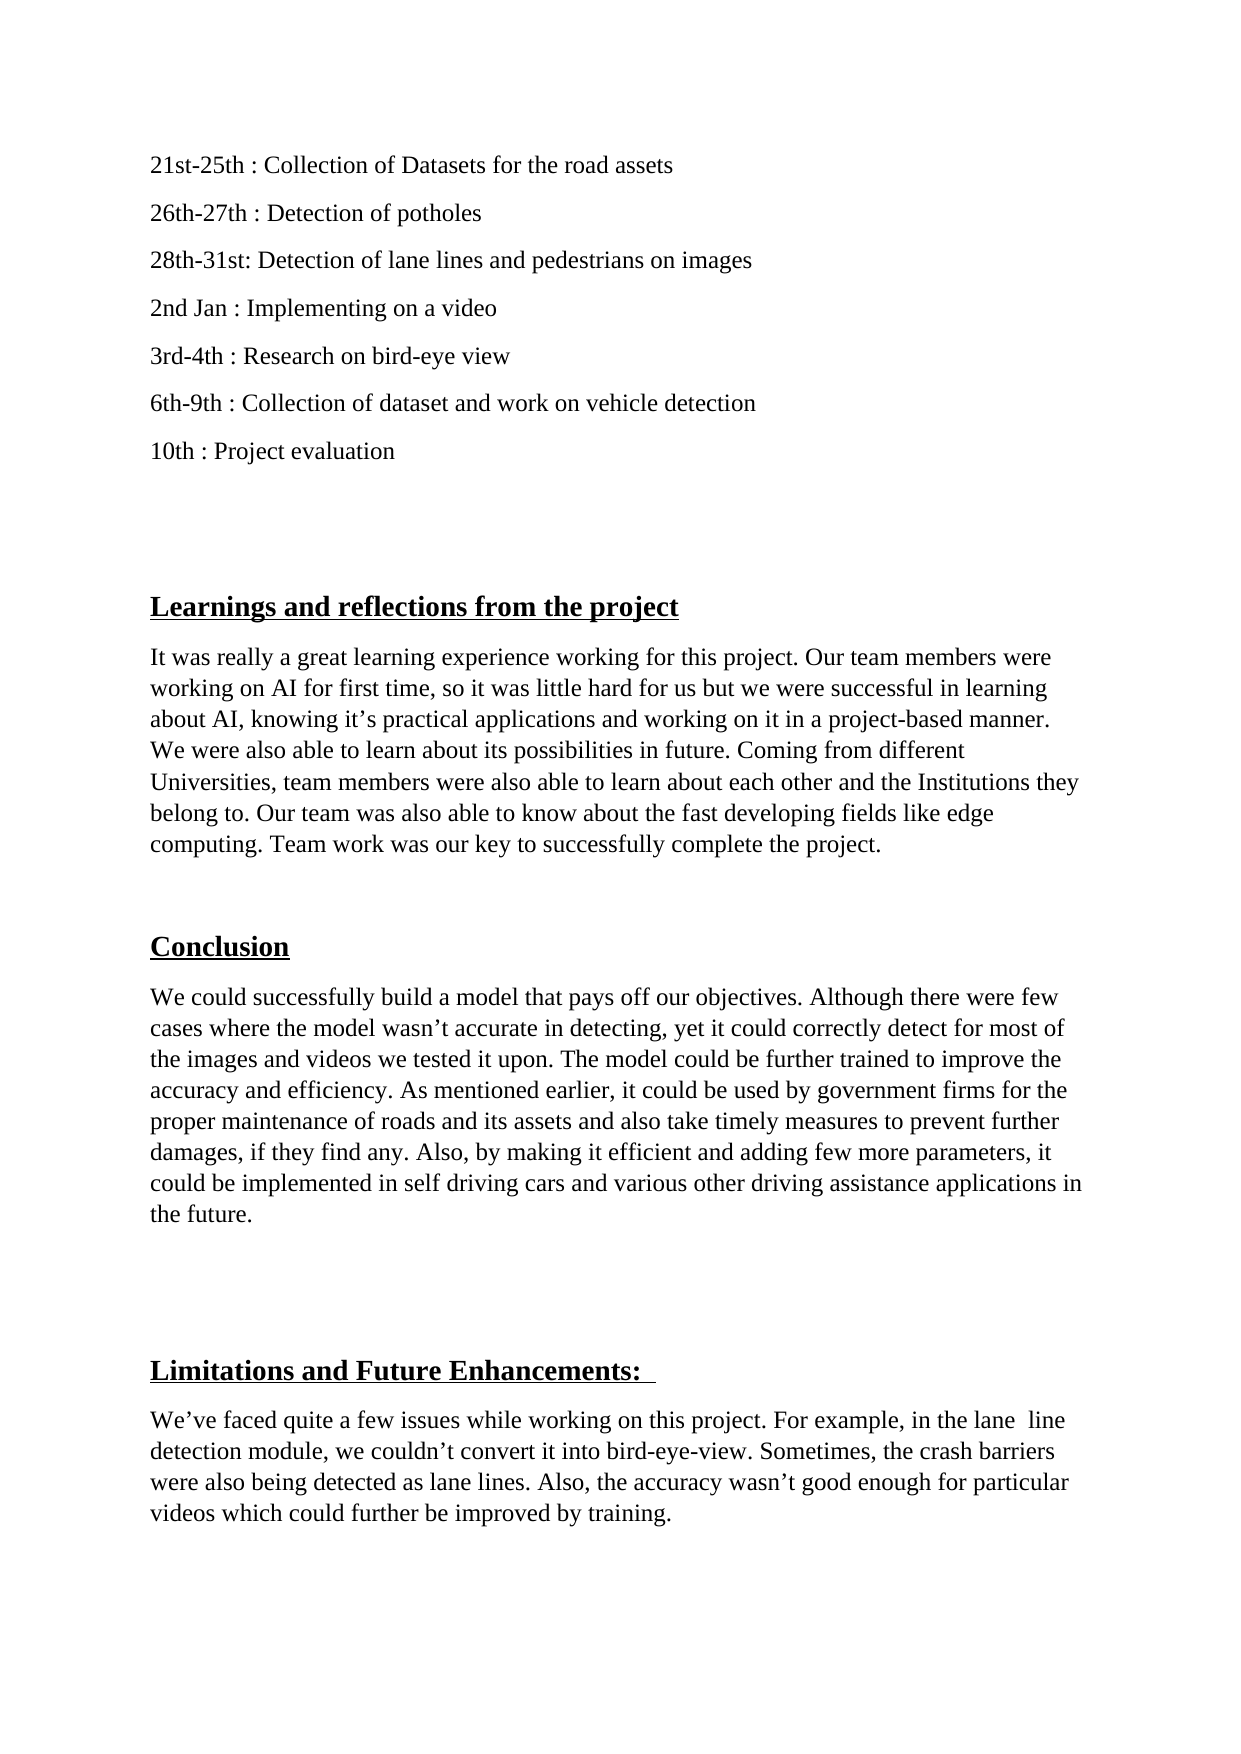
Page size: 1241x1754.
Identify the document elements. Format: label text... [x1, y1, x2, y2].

text 3rd-4th : Research on bird-eye view [150, 341, 1090, 369]
text We could successfully build a model that pays off our objectives. Although there were few cases where the model wasn’t accurate in detecting, yet it could correctly detect for most of the images and videos we tested it upon. The model could be further trained to improve the accuracy and efficiency. As mentioned earlier, it could be used by government firms for the proper maintenance of roads and its assets and also take timely measures to prevent further damages, if they find any. Also, by making it efficient and adding few more parameters, it could be implemented in self driving cars and various other driving assistance applications in the future. [150, 982, 1090, 1228]
text Limitations and Future Enhancements: [150, 1353, 1090, 1386]
text 2nd Jan : Implementing on a video [150, 293, 1090, 322]
text It was really a great learning experience working for this project. Our team members were working on AI for first time, so it was little hard for us but we were successful in learning about AI, knowing it’s practical applications and working on it in a project-based manner. We were also able to learn about its possibilities in future. Coming from different Universities, team members were also able to learn about each other and the Institutions they belong to. Our team was also able to know about the fast developing fields like edge computing. Team work was our key to successfully complete the project. [150, 642, 1090, 857]
text Conclusion [150, 929, 1090, 963]
text 28th-31st: Detection of lane lines and pedestrians on images [150, 245, 1090, 274]
text 10th : Project evaluation [150, 436, 1090, 465]
text We’ve faced quite a few issues while working on this project. For example, in the lane line detection module, we couldn’t convert it into bird-eye-view. Sometimes, the crash barriers were also being detected as lane lines. Also, the accuracy wasn’t good enough for particular videos which could further be improved by training. [150, 1405, 1090, 1527]
text 21st-25th : Collection of Datasets for the road assets [150, 150, 1090, 179]
text 6th-9th : Collection of dataset and work on vehicle detection [150, 388, 1090, 417]
text 26th-27th : Detection of potholes [150, 198, 1090, 226]
text Learnings and reflections from the project [150, 589, 1090, 623]
